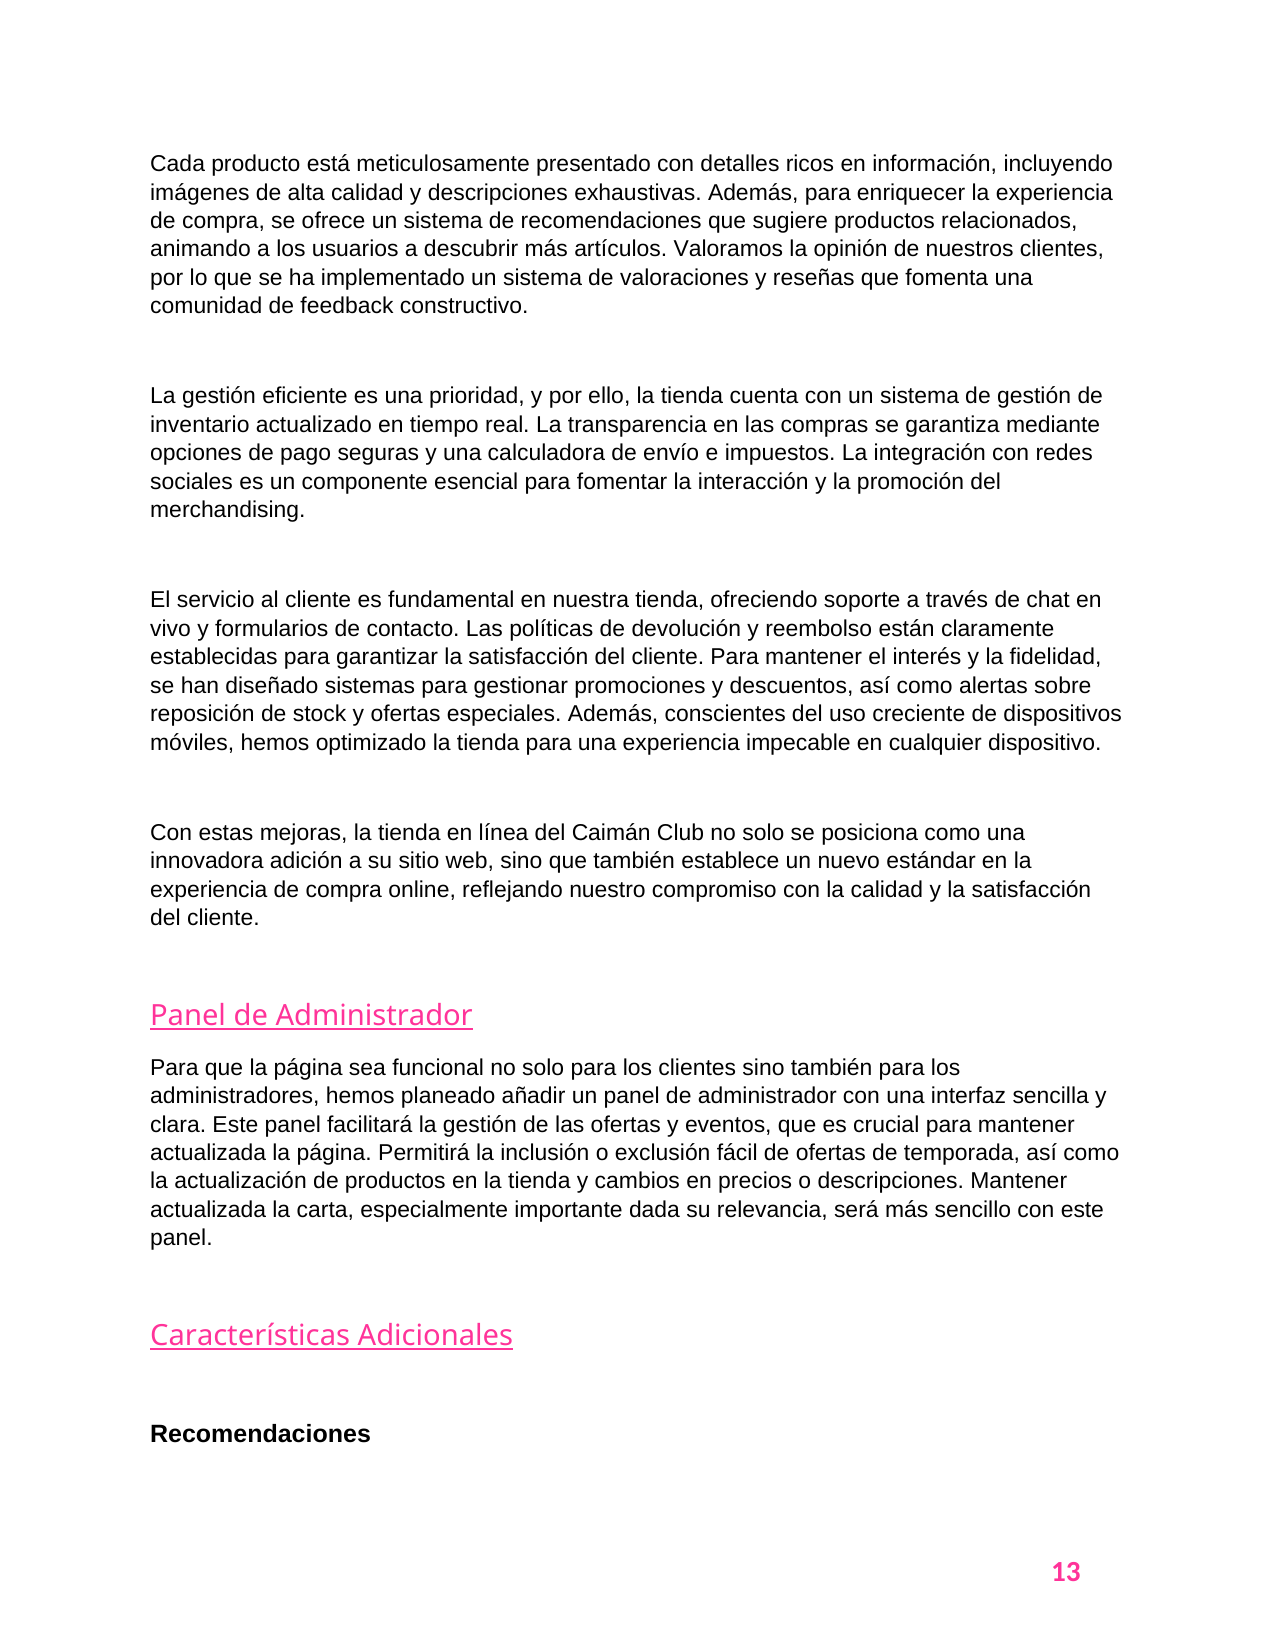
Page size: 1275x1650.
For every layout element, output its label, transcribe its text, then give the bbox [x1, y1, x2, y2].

text El servicio al cliente es fundamental en nuestra tienda, ofreciendo soporte a través de chat en vivo y formularios de contacto. Las políticas de devolución y reembolso están claramente establecidas para garantizar la satisfacción del cliente. Para mantener el interés y la fidelidad, se han diseñado sistemas para gestionar promociones y descuentos, así como alertas sobre reposición de stock y ofertas especiales. Además, conscientes del uso creciente de dispositivos móviles, hemos optimizado la tienda para una experiencia impecable en cualquier dispositivo. [150, 586, 1125, 755]
text Características Adicionales [150, 1314, 1125, 1354]
text Con estas mejoras, la tienda en línea del Caimán Club no solo se posiciona como una innovadora adición a su sitio web, sino que también establece un nuevo estándar en la experiencia de compra online, reflejando nuestro compromiso con la calidad y la satisfacción del cliente. [150, 819, 1125, 930]
text La gestión eficiente es una prioridad, y por ello, la tienda cuenta con un sistema de gestión de inventario actualizado en tiempo real. La transparencia en las compras se garantiza mediante opciones de pago seguras y una calculadora de envío e impuestos. La integración con redes sociales es un componente esencial para fomentar la interacción y la promoción del merchandising. [150, 382, 1125, 522]
text Recomendaciones [150, 1419, 1125, 1448]
text Cada producto está meticulosamente presentado con detalles ricos en información, incluyendo imágenes de alta calidad y descripciones exhaustivas. Además, para enriquecer la experiencia de compra, se ofrece un sistema de recomendaciones que sugiere productos relacionados, animando a los usuarios a descubrir más artículos. Valoramos la opinión de nuestros clientes, por lo que se ha implementado un sistema de valoraciones y reseñas que fomenta una comunidad de feedback constructivo. [150, 150, 1125, 318]
text Para que la página sea funcional no solo para los clientes sino también para los administradores, hemos planeado añadir un panel de administrador con una interfaz sencilla y clara. Este panel facilitará la gestión de las ofertas y eventos, que es crucial para mantener actualizada la página. Permitirá la inclusión o exclusión fácil de ofertas de temporada, así como la actualización de productos en la tienda y cambios en precios o descripciones. Mantener actualizada la carta, especialmente importante dada su relevancia, será más sencillo con este panel. [150, 1054, 1125, 1251]
text Panel de Administrador [150, 994, 1125, 1034]
